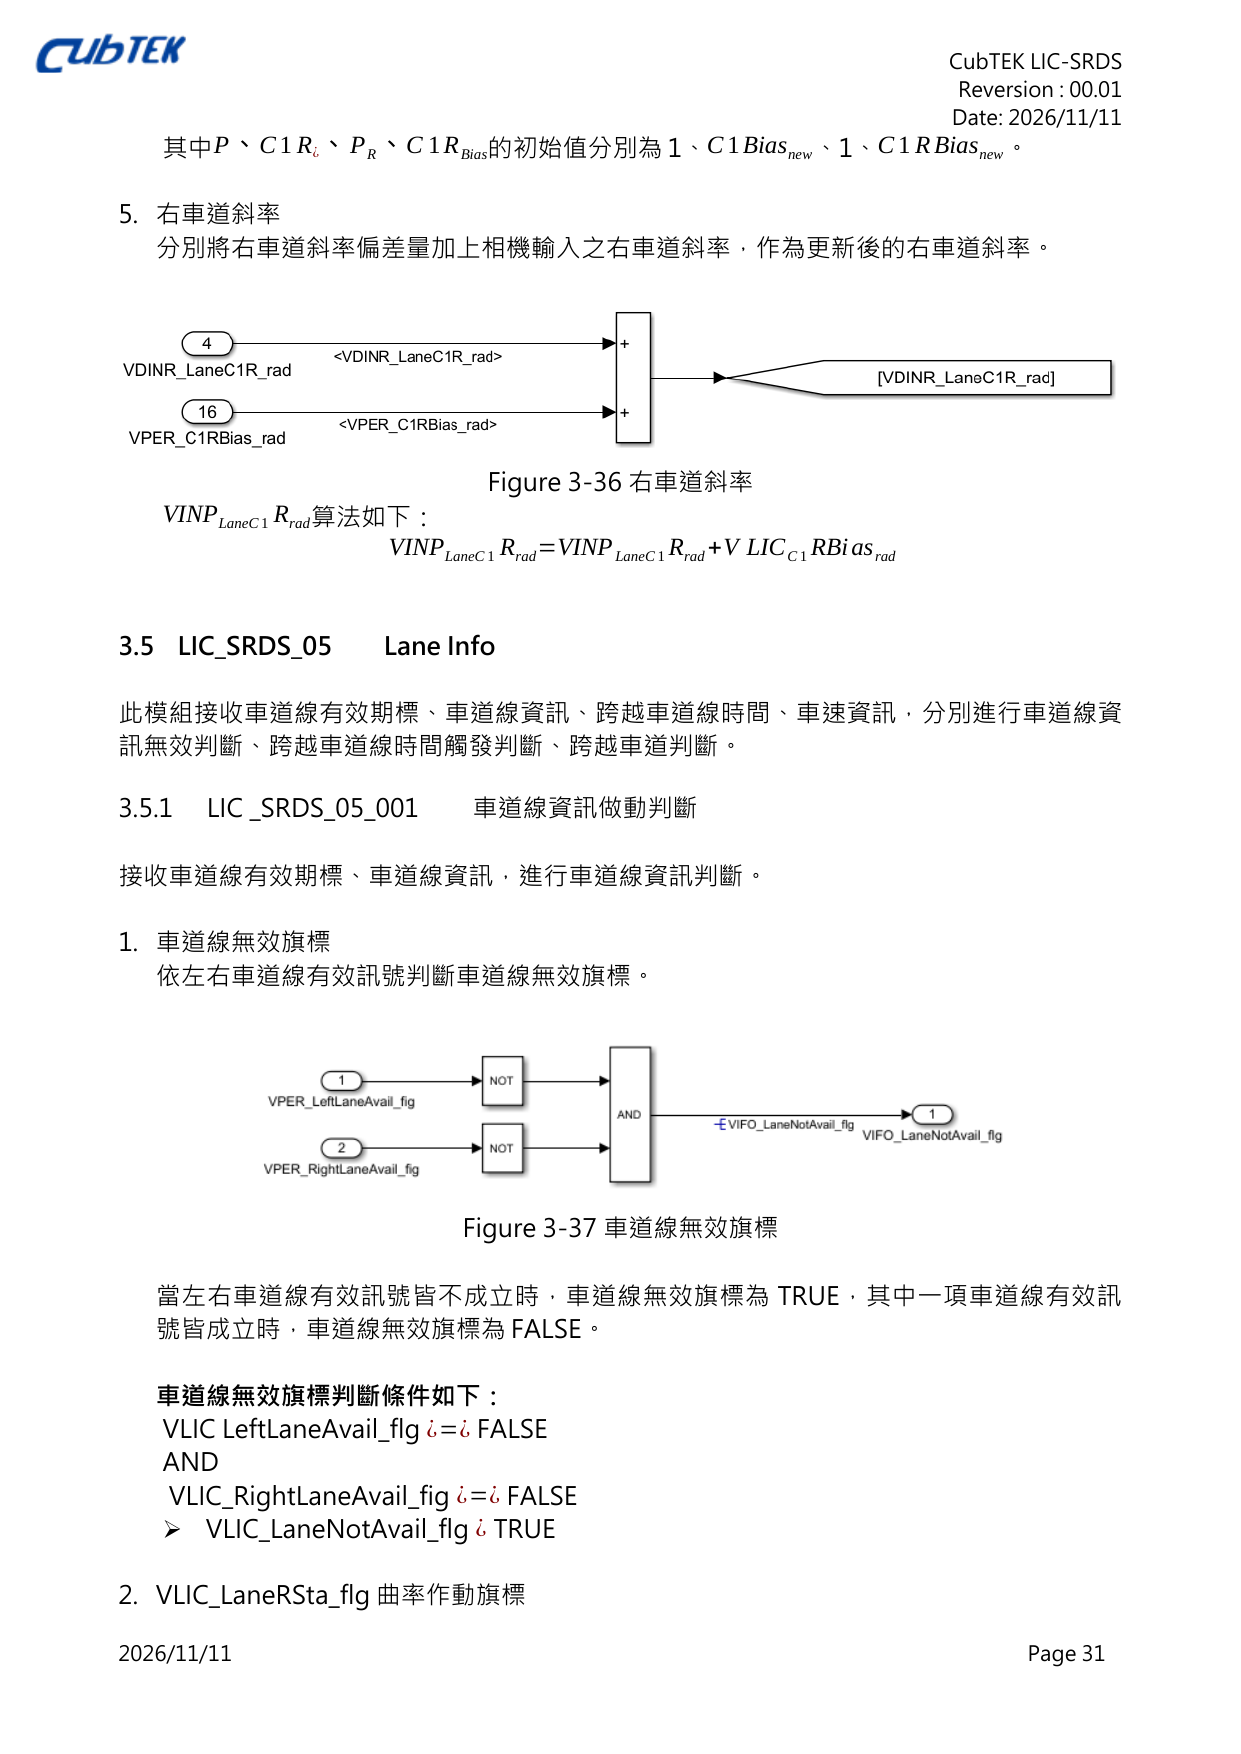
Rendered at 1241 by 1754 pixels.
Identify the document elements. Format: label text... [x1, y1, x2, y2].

text 當左右車道線有效訊號皆不成立時，車道線無效旗標為TRUE，其中一項車道線有效訊號皆成立時，車道線無效旗標為FALSE。 [156, 1279, 1122, 1345]
text 依左右車道線有效訊號判斷車道線無效旗標。 [156, 958, 1122, 991]
text VLIC LeftLaneAvail_flg FALSE [162, 1412, 1122, 1445]
text 其中的初始值分別為1、、1、。 [162, 130, 1122, 164]
picture [118, 296, 1123, 458]
list VLIC_LaneRSta_flg曲率作動旗標 [118, 1578, 1122, 1611]
list 車道線無效旗標 [118, 925, 1122, 958]
text VLIC_RightLaneAvail_fig FALSE [162, 1478, 1122, 1511]
list VLIC_LaneNotAvail_flg TRUE [162, 1511, 1122, 1544]
text 算法如下： [162, 499, 1122, 532]
subtitle LIC _SRDS_05_001 車道線資訊做動判斷 [118, 791, 1122, 824]
text 此模組接收車道線有效期標、車道線資訊、跨越車道線時間、車速資訊，分別進行車道線資訊無效判斷、跨越車道線時間觸發判斷、跨越車道判斷。 [118, 695, 1122, 762]
list 右車道斜率 [118, 197, 1122, 230]
picture [248, 1021, 1030, 1204]
text 車道線無效旗標判斷條件如下： [156, 1378, 1122, 1412]
text AND [162, 1445, 1122, 1478]
text 分別將右車道斜率偏差量加上相機輸入之右車道斜率，作為更新後的右車道斜率。 [156, 230, 1122, 263]
subtitle LIC_SRDS_05 Lane Info [118, 628, 1122, 661]
picture [28, 25, 188, 71]
text 接收車道線有效期標、車道線資訊，進行車道線資訊判斷。 [118, 858, 1122, 892]
